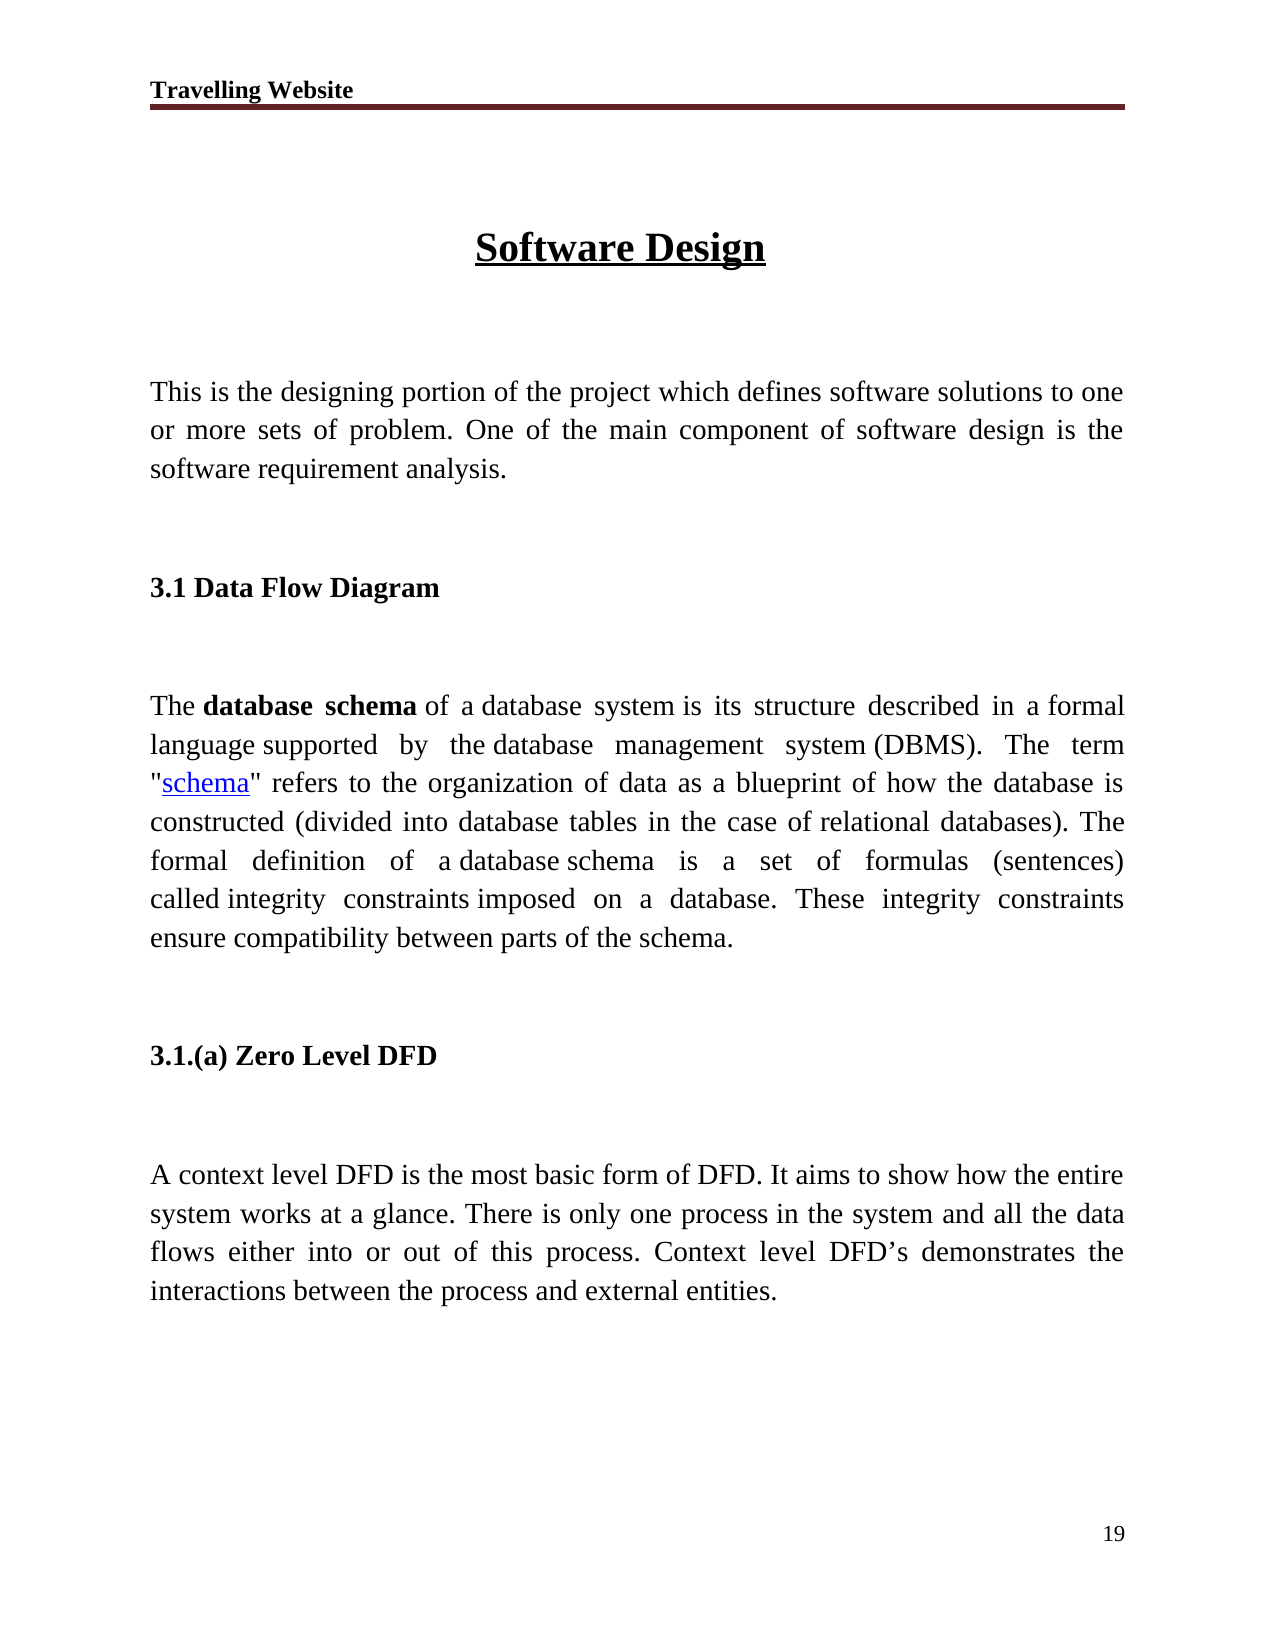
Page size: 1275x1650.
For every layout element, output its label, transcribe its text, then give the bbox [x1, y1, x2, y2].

text 3.1 Data Flow Diagram [150, 570, 1125, 603]
text 3.1.(a) Zero Level DFD [150, 1038, 1125, 1072]
text The database schema of a database system is its structure described in a formal language supported by the database management system (DBMS). The term "schema" refers to the organization of data as a blueprint of how the database is constructed (divided into database tables in the case of relational databases). The formal definition of a database schema is a set of formulas (sentences) called integrity constraints imposed on a database. These integrity constraints ensure compatibility between parts of the schema. [150, 688, 1125, 953]
text Software Design [150, 222, 1125, 270]
text This is the designing portion of the project which defines software solutions to one or more sets of problem. One of the main component of software design is the software requirement analysis. [150, 374, 1125, 484]
text A context level DFD is the most basic form of DFD. It aims to show how the entire system works at a glance. There is only one process in the system and all the data flows either into or out of this process. Context level DFD’s demonstrates the interactions between the process and external entities. [150, 1157, 1125, 1306]
